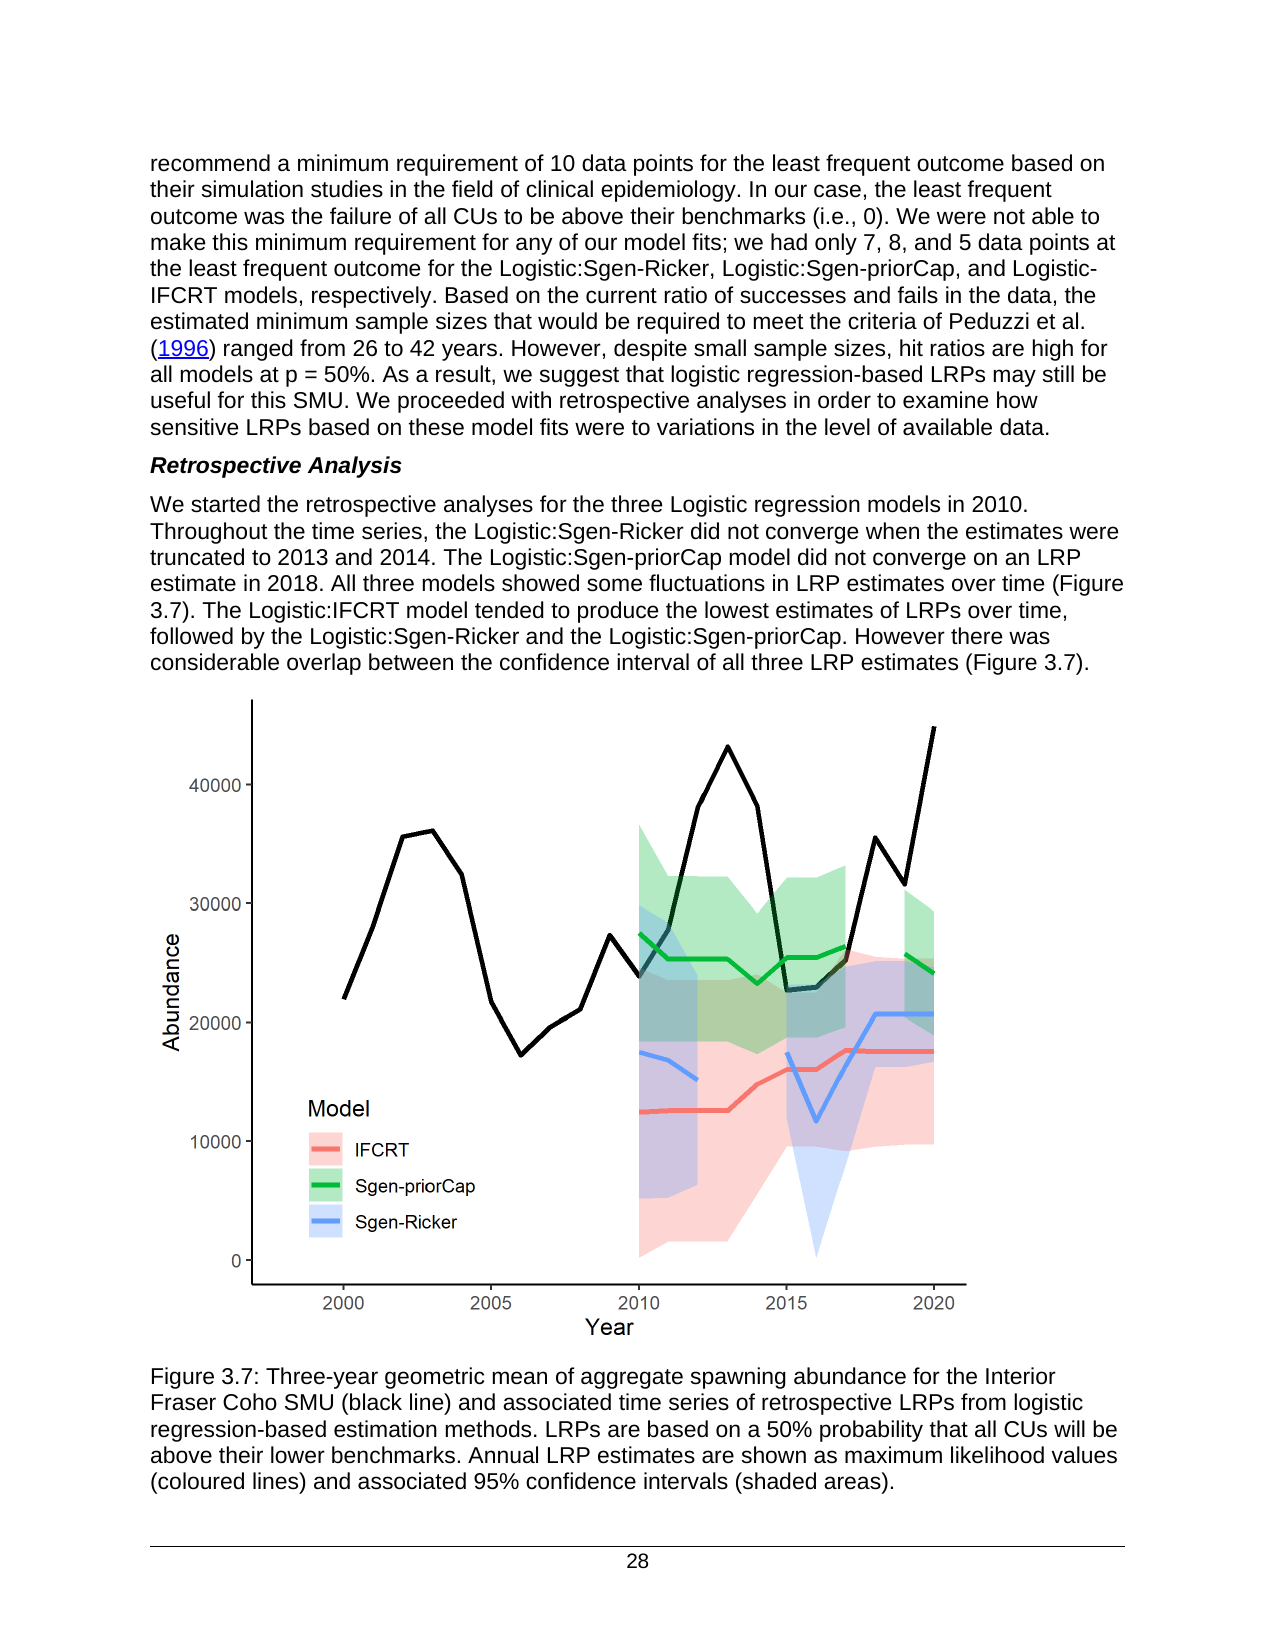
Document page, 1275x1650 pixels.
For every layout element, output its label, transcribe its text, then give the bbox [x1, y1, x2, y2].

text We started the retrospective analyses for the three Logistic regression models in 2010. Throughout the time series, the Logistic:Sgen-Ricker did not converge when the estimates were truncated to 2013 and 2014. The Logistic:Sgen-priorCap model did not converge on an LRP estimate in 2018. All three models showed some fluctuations in LRP estimates over time (Figure 3.7). The Logistic:IFCRT model tended to produce the lowest estimates of LRPs over time, followed by the Logistic:Sgen-Ricker and the Logistic:Sgen-priorCap. However there was considerable overlap between the confidence interval of all three LRP estimates (Figure 3.7). [150, 491, 1125, 676]
text Retrospective Analysis [150, 452, 1125, 479]
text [150, 150, 1125, 440]
text Figure 3.7: Three-year geometric mean of aggregate spawning abundance for the Interior Fraser Coho SMU (black line) and associated time series of retrospective LRPs from logistic regression-based estimation methods. LRPs are based on a 50% probability that all CUs will be above their lower benchmarks. Annual LRP estimates are shown as maximum likelihood values (coloured lines) and associated 95% confidence intervals (shaded areas). [150, 1363, 1125, 1495]
picture [150, 688, 978, 1351]
